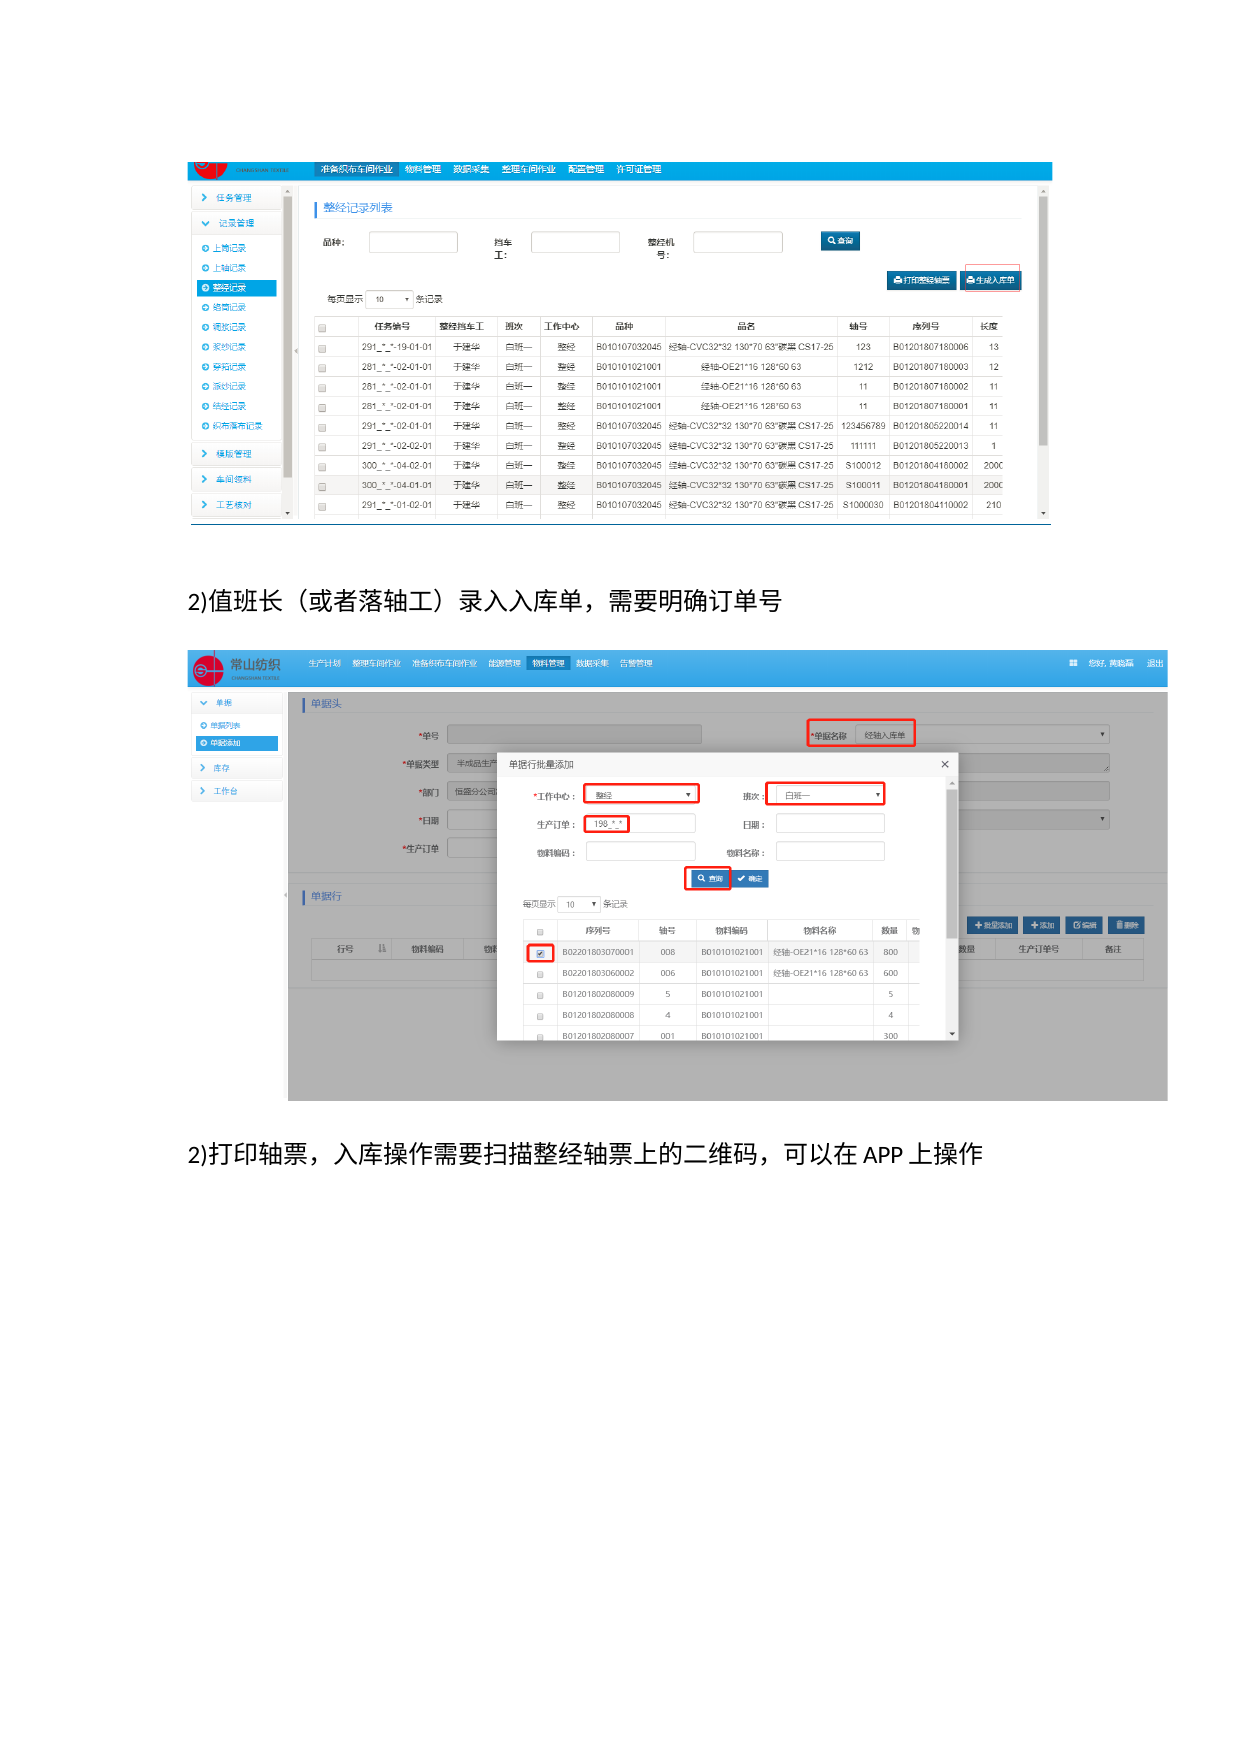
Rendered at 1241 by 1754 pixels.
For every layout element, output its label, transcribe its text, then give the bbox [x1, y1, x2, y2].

text 2)值班长（或者落轴工）录入入库单，需要明确订单号 [187, 567, 1053, 632]
picture [407, 167, 417, 172]
picture [187, 164, 1053, 530]
picture [316, 162, 398, 175]
text 2)打印轴票，入库操作需要扫描整经轴票上的二维码，可以在APP上操作 [187, 1121, 1053, 1186]
picture [187, 650, 1168, 1101]
